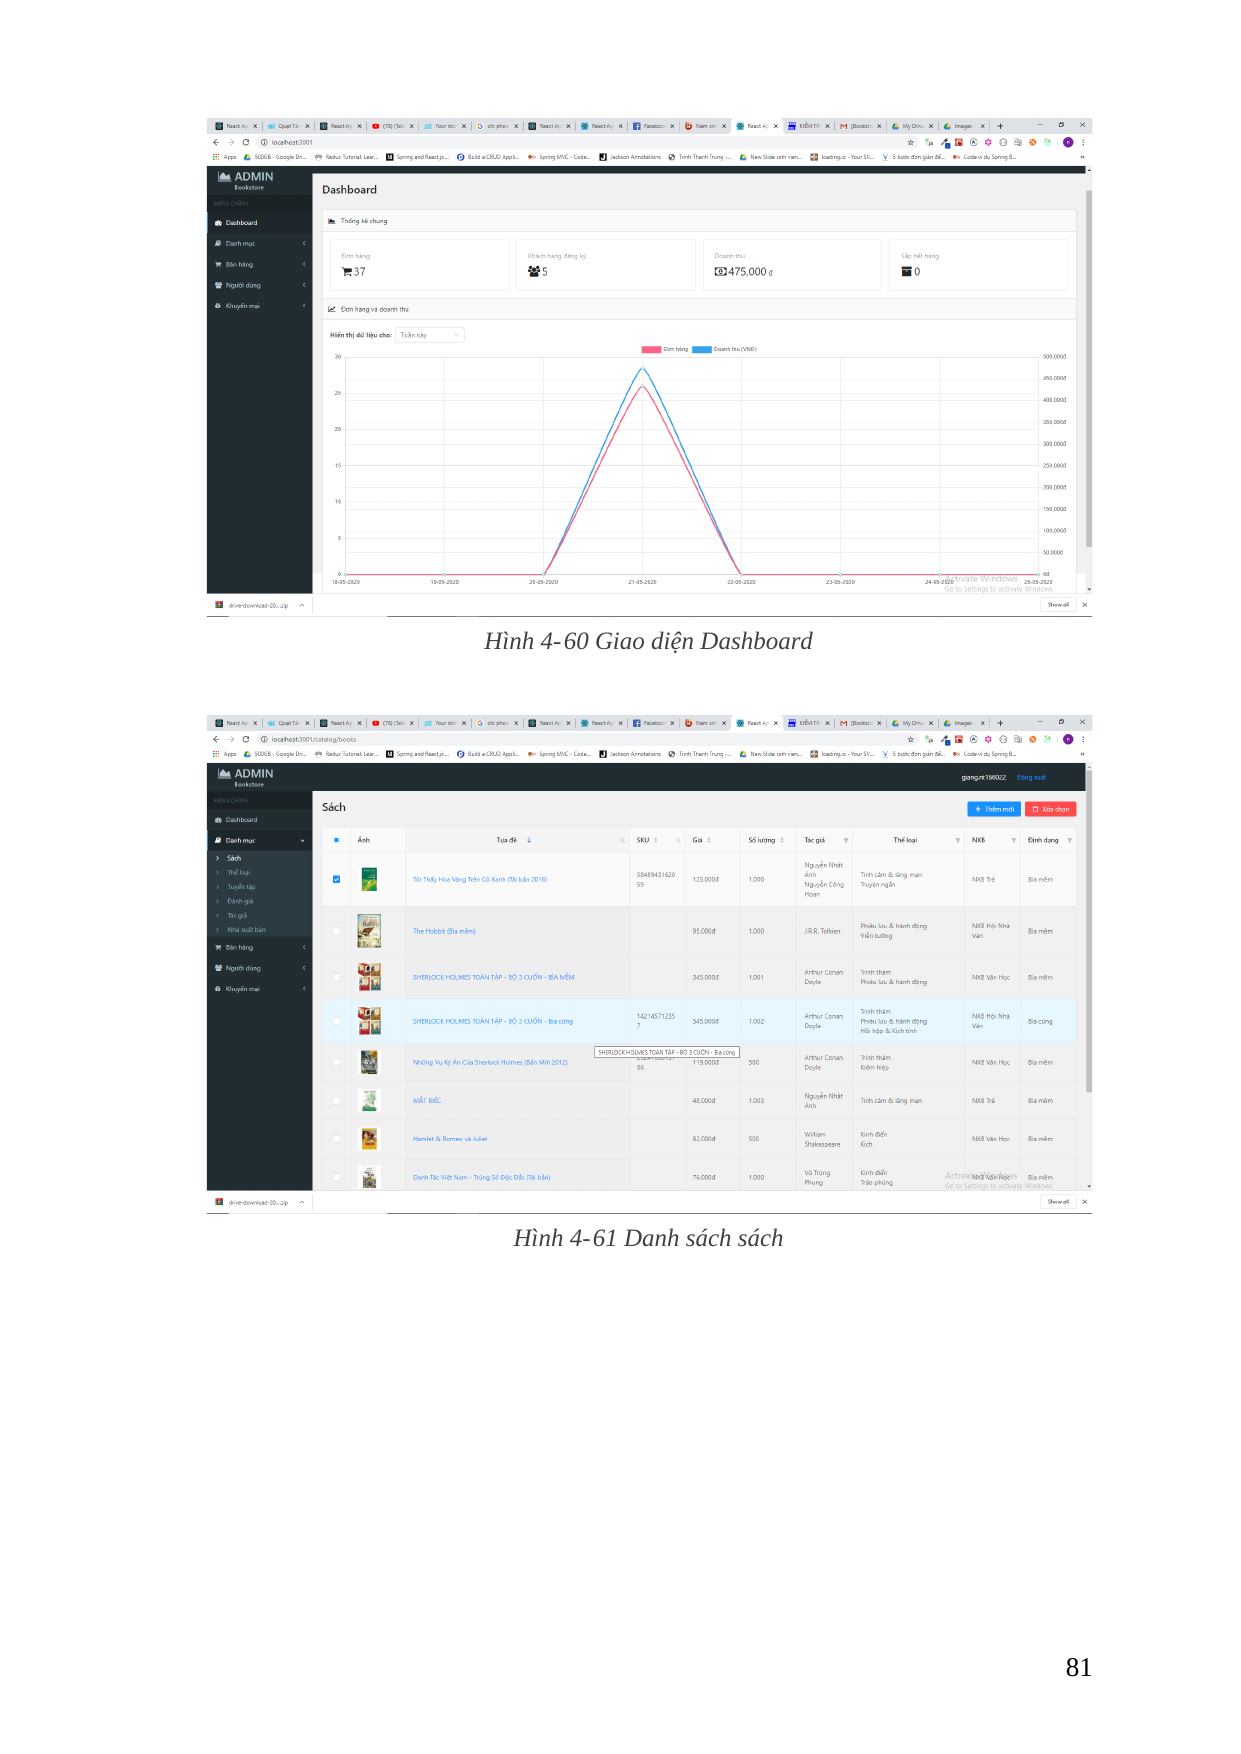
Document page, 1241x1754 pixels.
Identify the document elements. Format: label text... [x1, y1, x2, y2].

picture [206, 118, 1093, 617]
picture [206, 715, 1093, 1214]
